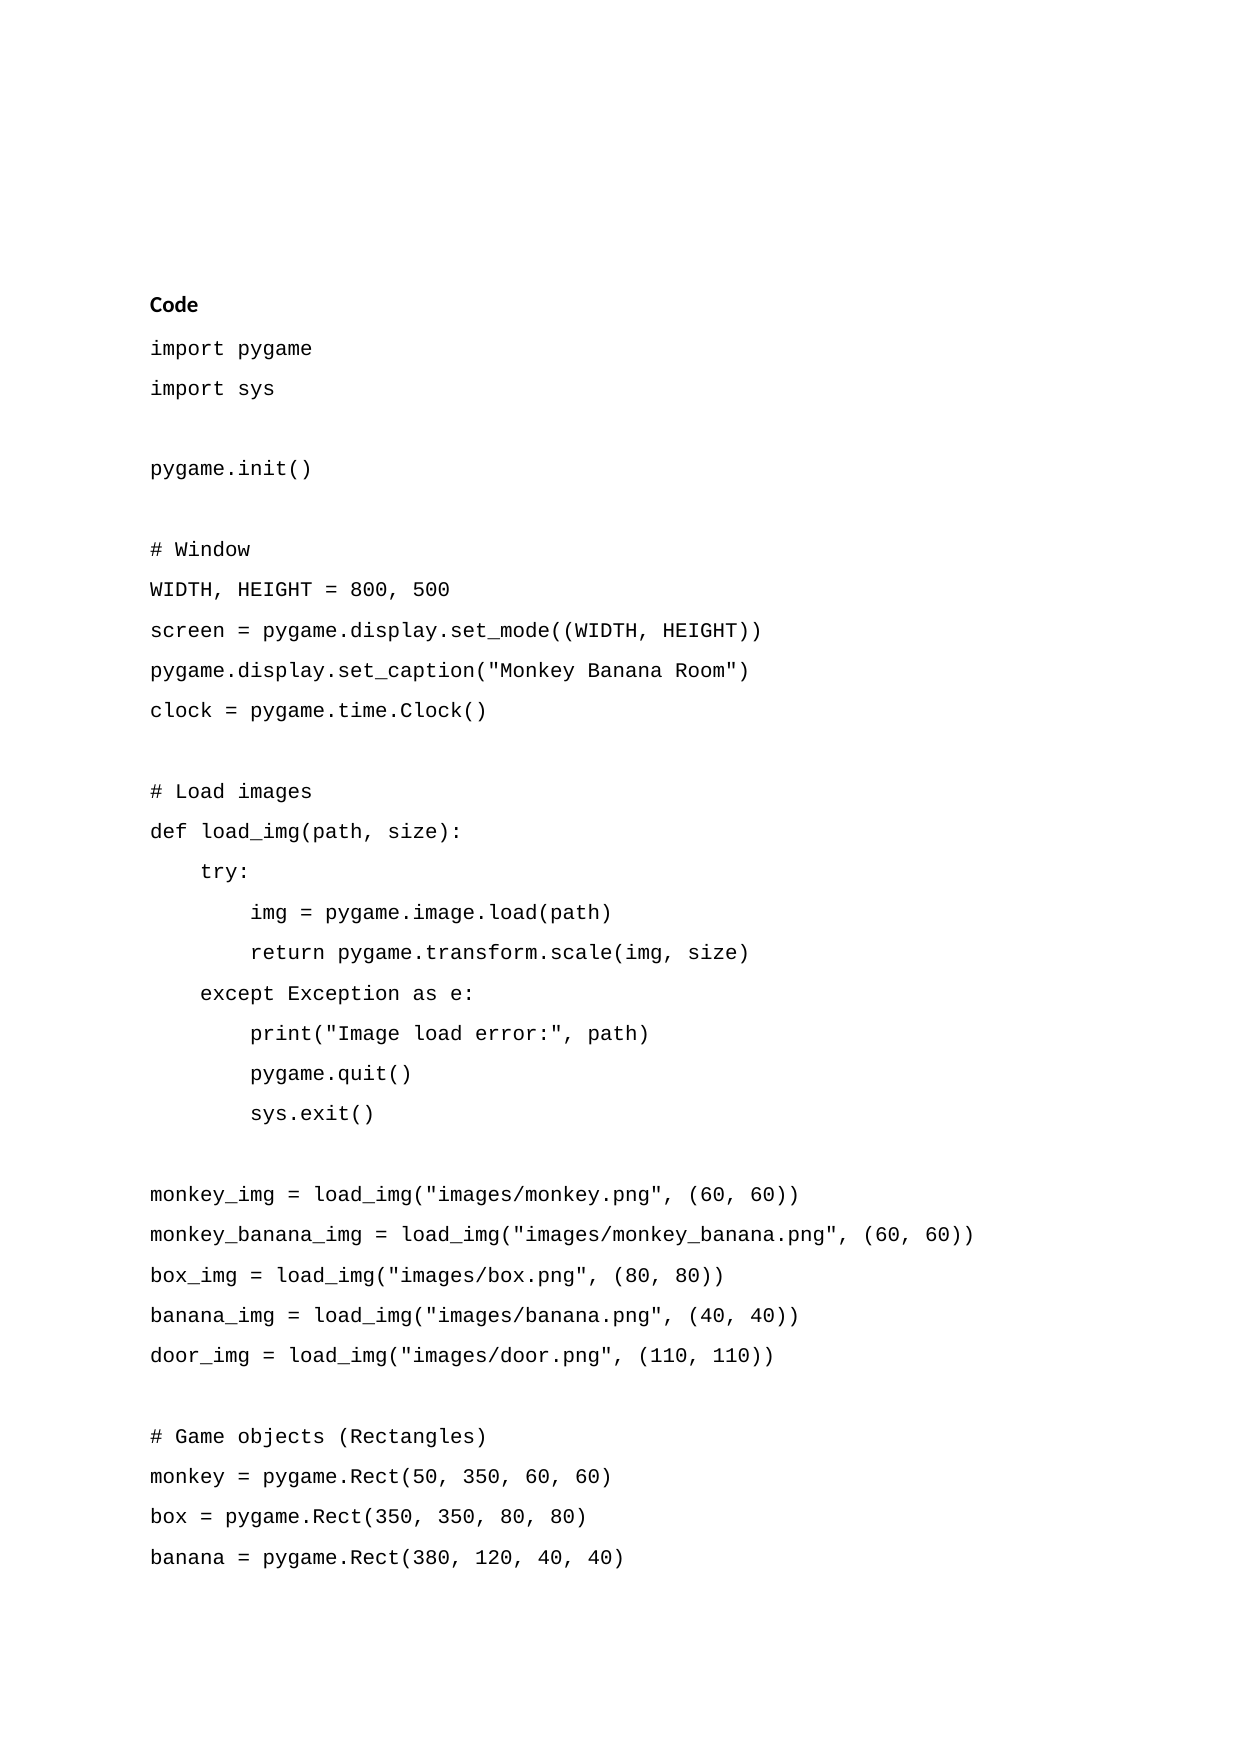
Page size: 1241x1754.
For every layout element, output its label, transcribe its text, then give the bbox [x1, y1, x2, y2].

text img = pygame.image.load(path) [150, 902, 1090, 926]
text monkey_banana_img = load_img("images/monkey_banana.png", (60, 60)) [150, 1224, 1090, 1248]
text monkey_img = load_img("images/monkey.png", (60, 60)) [150, 1184, 1090, 1208]
text except Exception as e: [150, 982, 1090, 1006]
text try: [150, 862, 1090, 885]
text # Load images [150, 781, 1090, 804]
text import sys [150, 378, 1090, 401]
text box = pygame.Rect(350, 350, 80, 80) [150, 1507, 1090, 1530]
text clock = pygame.time.Clock() [150, 700, 1090, 724]
text pygame.display.set_caption("Monkey Banana Room") [150, 660, 1090, 684]
text # Game objects (Rectangles) [150, 1426, 1090, 1449]
text pygame.quit() [150, 1063, 1090, 1087]
text print("Image load error:", path) [150, 1023, 1090, 1046]
text pygame.init() [150, 458, 1090, 482]
text # Window [150, 539, 1090, 563]
text banana = pygame.Rect(380, 120, 40, 40) [150, 1547, 1090, 1571]
text box_img = load_img("images/box.png", (80, 80)) [150, 1265, 1090, 1288]
text door_img = load_img("images/door.png", (110, 110)) [150, 1345, 1090, 1369]
text WIDTH, HEIGHT = 800, 500 [150, 579, 1090, 603]
text banana_img = load_img("images/banana.png", (40, 40)) [150, 1305, 1090, 1329]
text Code [150, 291, 1090, 319]
text sys.exit() [150, 1103, 1090, 1127]
text return pygame.transform.scale(img, size) [150, 942, 1090, 966]
text def load_img(path, size): [150, 821, 1090, 845]
text import pygame [150, 337, 1090, 361]
text monkey = pygame.Rect(50, 350, 60, 60) [150, 1466, 1090, 1490]
text screen = pygame.display.set_mode((WIDTH, HEIGHT)) [150, 620, 1090, 643]
